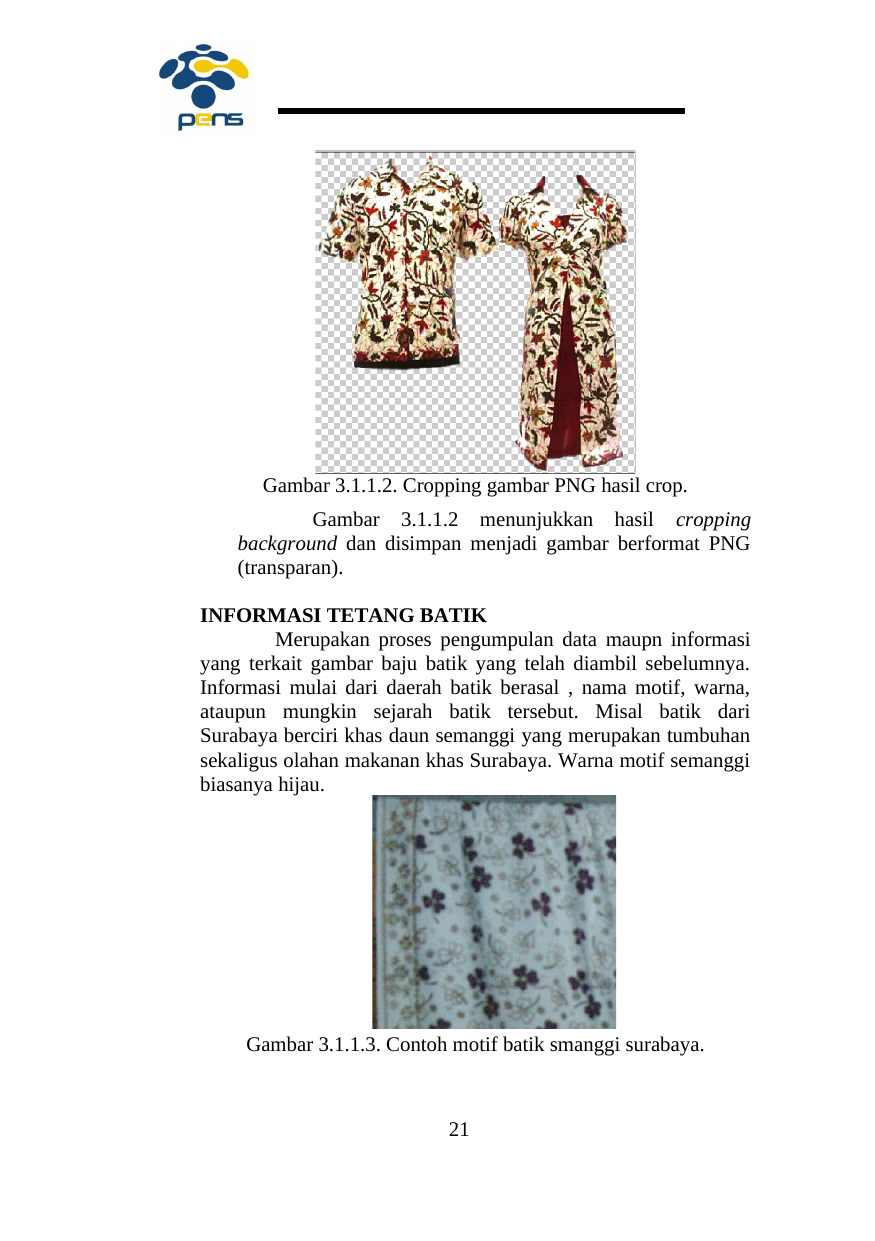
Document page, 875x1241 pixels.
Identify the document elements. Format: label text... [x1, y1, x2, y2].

picture [372, 795, 617, 1029]
list Gambar 3.1.1.2. Cropping gambar PNG hasil crop. [162, 473, 751, 497]
picture [155, 42, 260, 137]
list INFORMASI TETANG BATIK [162, 603, 751, 627]
text Merupakan proses pengumpulan data maupn informasi yang terkait gambar baju batik yang telah diambil sebelumnya. Informasi mulai dari daerah batik berasal , nama motif, warna, ataupun mungkin sejarah batik tersebut. Misal batik dari Surabaya berciri khas daun semanggi yang merupakan tumbuhan sekaligus olahan makanan khas Surabaya. Warna motif semanggi biasanya hijau. [200, 627, 751, 796]
list Gambar 3.1.1.2 menunjukkan hasil cropping background dan disimpan menjadi gambar berformat PNG (transparan). [237, 507, 751, 579]
picture [315, 150, 636, 474]
list Gambar 3.1.1.3. Contoh motif batik smanggi surabaya. [162, 1032, 751, 1056]
